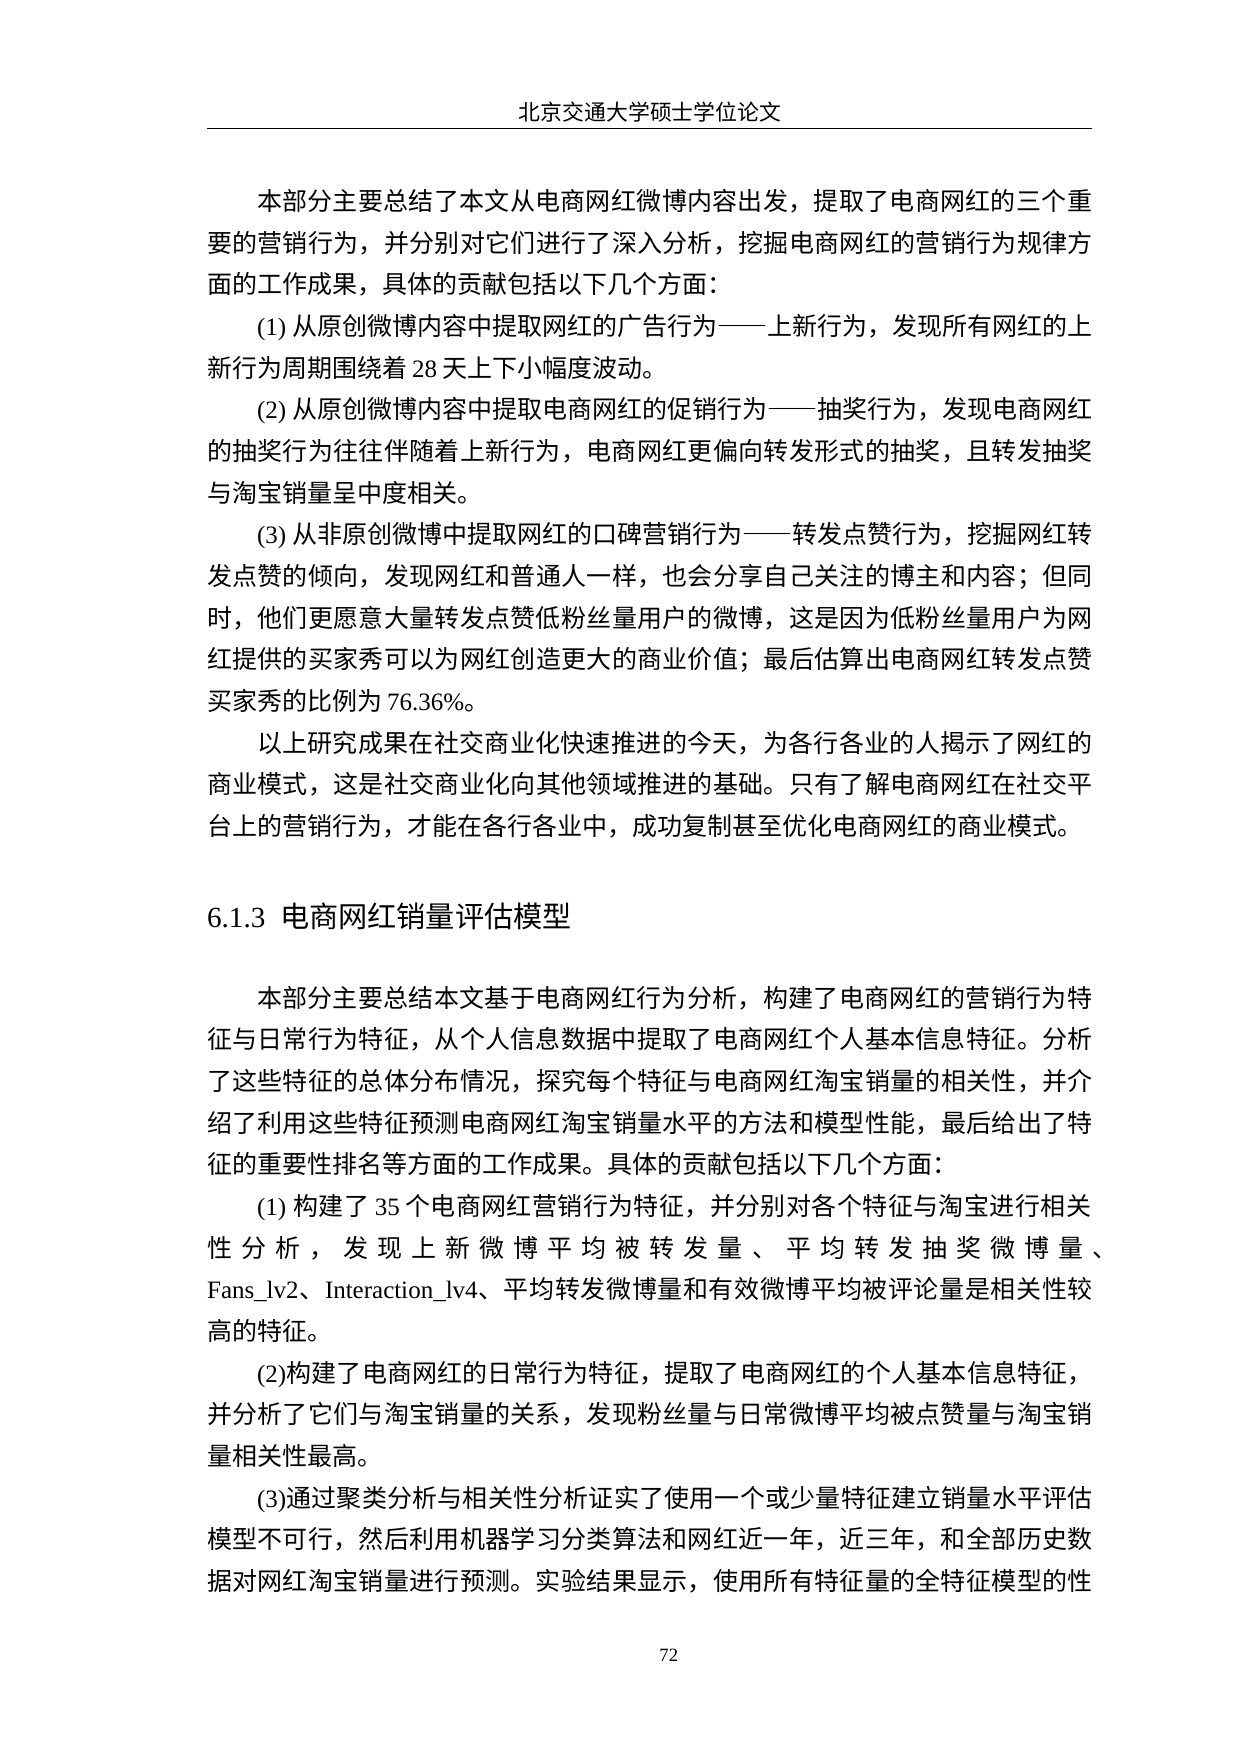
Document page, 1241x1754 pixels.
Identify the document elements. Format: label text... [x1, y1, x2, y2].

text 6.1.3 电商网红销量评估模型 [207, 894, 1092, 936]
text (1) 从原创微博内容中提取网红的广告行为——上新行为，发现所有网红的上新行为周期围绕着28天上下小幅度波动。 [207, 302, 1092, 386]
text (2) 从原创微博内容中提取电商网红的促销行为——抽奖行为，发现电商网红的抽奖行为往往伴随着上新行为，电商网红更偏向转发形式的抽奖，且转发抽奖与淘宝销量呈中度相关。 [207, 386, 1092, 511]
text (2)构建了电商网红的日常行为特征，提取了电商网红的个人基本信息特征，并分析了它们与淘宝销量的关系，发现粉丝量与日常微博平均被点赞量与淘宝销量相关性最高。 [207, 1349, 1092, 1474]
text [207, 1474, 1092, 1599]
text 本部分主要总结了本文从电商网红微博内容出发，提取了电商网红的三个重要的营销行为，并分别对它们进行了深入分析，挖掘电商网红的营销行为规律方面的工作成果，具体的贡献包括以下几个方面： [207, 177, 1092, 302]
text 以上研究成果在社交商业化快速推进的今天，为各行各业的人揭示了网红的商业模式，这是社交商业化向其他领域推进的基础。只有了解电商网红在社交平台上的营销行为，才能在各行各业中，成功复制甚至优化电商网红的商业模式。 [207, 719, 1092, 844]
text (3) 从非原创微博中提取网红的口碑营销行为——转发点赞行为，挖掘网红转发点赞的倾向，发现网红和普通人一样，也会分享自己关注的博主和内容；但同时，他们更愿意大量转发点赞低粉丝量用户的微博，这是因为低粉丝量用户为网红提供的买家秀可以为网红创造更大的商业价值；最后估算出电商网红转发点赞买家秀的比例为76.36%。 [207, 511, 1092, 719]
text (1) 构建了35个电商网红营销行为特征，并分别对各个特征与淘宝进行相关性分析，发现上新微博平均被转发量、平均转发抽奖微博量、Fans_lv2、Interaction_lv4、平均转发微博量和有效微博平均被评论量是相关性较高的特征。 [207, 1182, 1092, 1349]
text 本部分主要总结本文基于电商网红行为分析，构建了电商网红的营销行为特征与日常行为特征，从个人信息数据中提取了电商网红个人基本信息特征。分析了这些特征的总体分布情况，探究每个特征与电商网红淘宝销量的相关性，并介绍了利用这些特征预测电商网红淘宝销量水平的方法和模型性能，最后给出了特征的重要性排名等方面的工作成果。具体的贡献包括以下几个方面： [207, 974, 1092, 1182]
